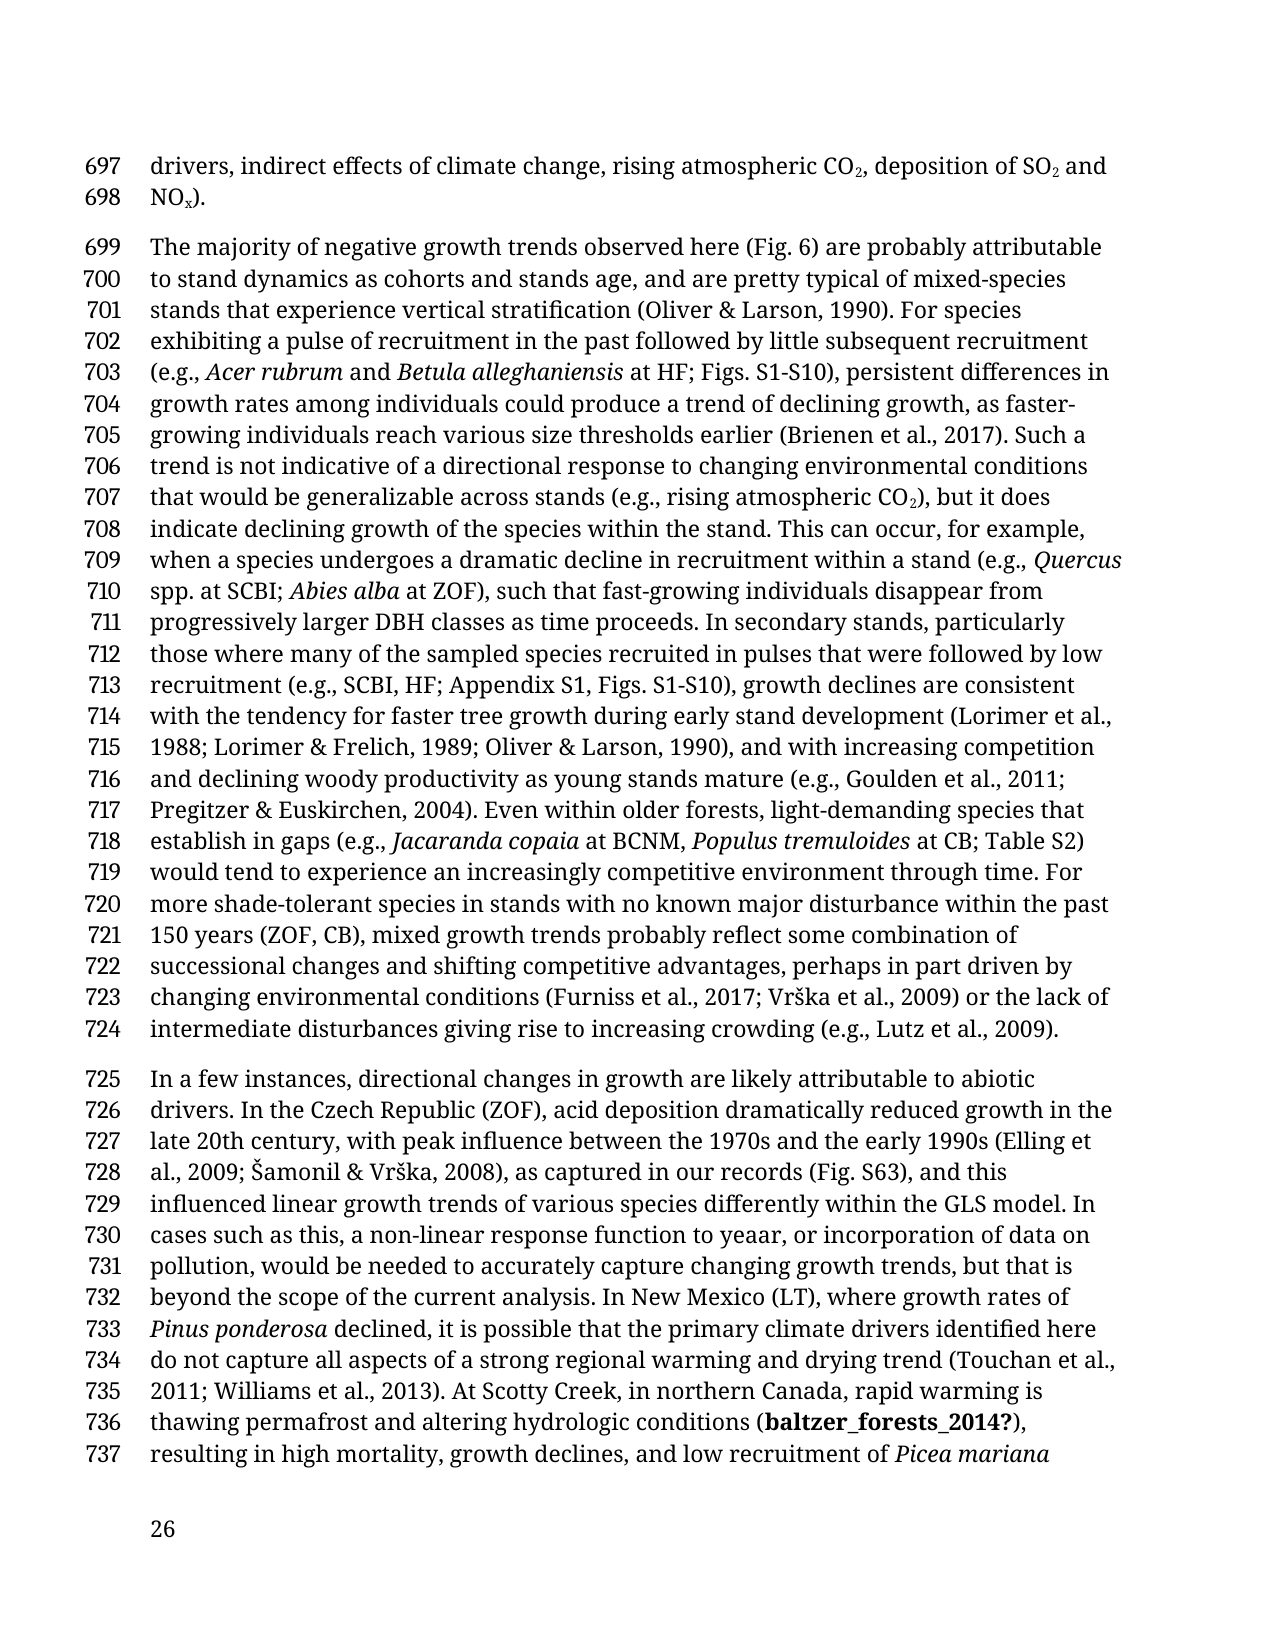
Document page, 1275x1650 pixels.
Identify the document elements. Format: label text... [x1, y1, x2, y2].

text The majority of negative growth trends observed here (Fig. 6) are probably attributable to stand dynamics as cohorts and stands age, and are pretty typical of mixed-species stands that experience vertical stratification (Oliver & Larson, 1990). For species exhibiting a pulse of recruitment in the past followed by little subsequent recruitment (e.g., Acer rubrum and Betula alleghaniensis at HF; Figs. S1-S10), persistent differences in growth rates among individuals could produce a trend of declining growth, as faster-growing individuals reach various size thresholds earlier (Brienen et al., 2017). Such a trend is not indicative of a directional response to changing environmental conditions that would be generalizable across stands (e.g., rising atmospheric CO2), but it does indicate declining growth of the species within the stand. This can occur, for example, when a species undergoes a dramatic decline in recruitment within a stand (e.g., Quercus spp. at SCBI; Abies alba at ZOF), such that fast-growing individuals disappear from progressively larger DBH classes as time proceeds. In secondary stands, particularly those where many of the sampled species recruited in pulses that were followed by low recruitment (e.g., SCBI, HF; Appendix S1, Figs. S1-S10), growth declines are consistent with the tendency for faster tree growth during early stand development (Lorimer et al., 1988; Lorimer & Frelich, 1989; Oliver & Larson, 1990), and with increasing competition and declining woody productivity as young stands mature (e.g., Goulden et al., 2011; Pregitzer & Euskirchen, 2004). Even within older forests, light-demanding species that establish in gaps (e.g., Jacaranda copaia at BCNM, Populus tremuloides at CB; Table S2) would tend to experience an increasingly competitive environment through time. For more shade-tolerant species in stands with no known major disturbance within the past 150 years (ZOF, CB), mixed growth trends probably reflect some combination of successional changes and shifting competitive advantages, perhaps in part driven by changing environmental conditions (Furniss et al., 2017; Vrška et al., 2009) or the lack of intermediate disturbances giving rise to increasing crowding (e.g., Lutz et al., 2009). [150, 231, 1125, 1044]
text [150, 150, 1125, 212]
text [150, 1062, 1125, 1469]
